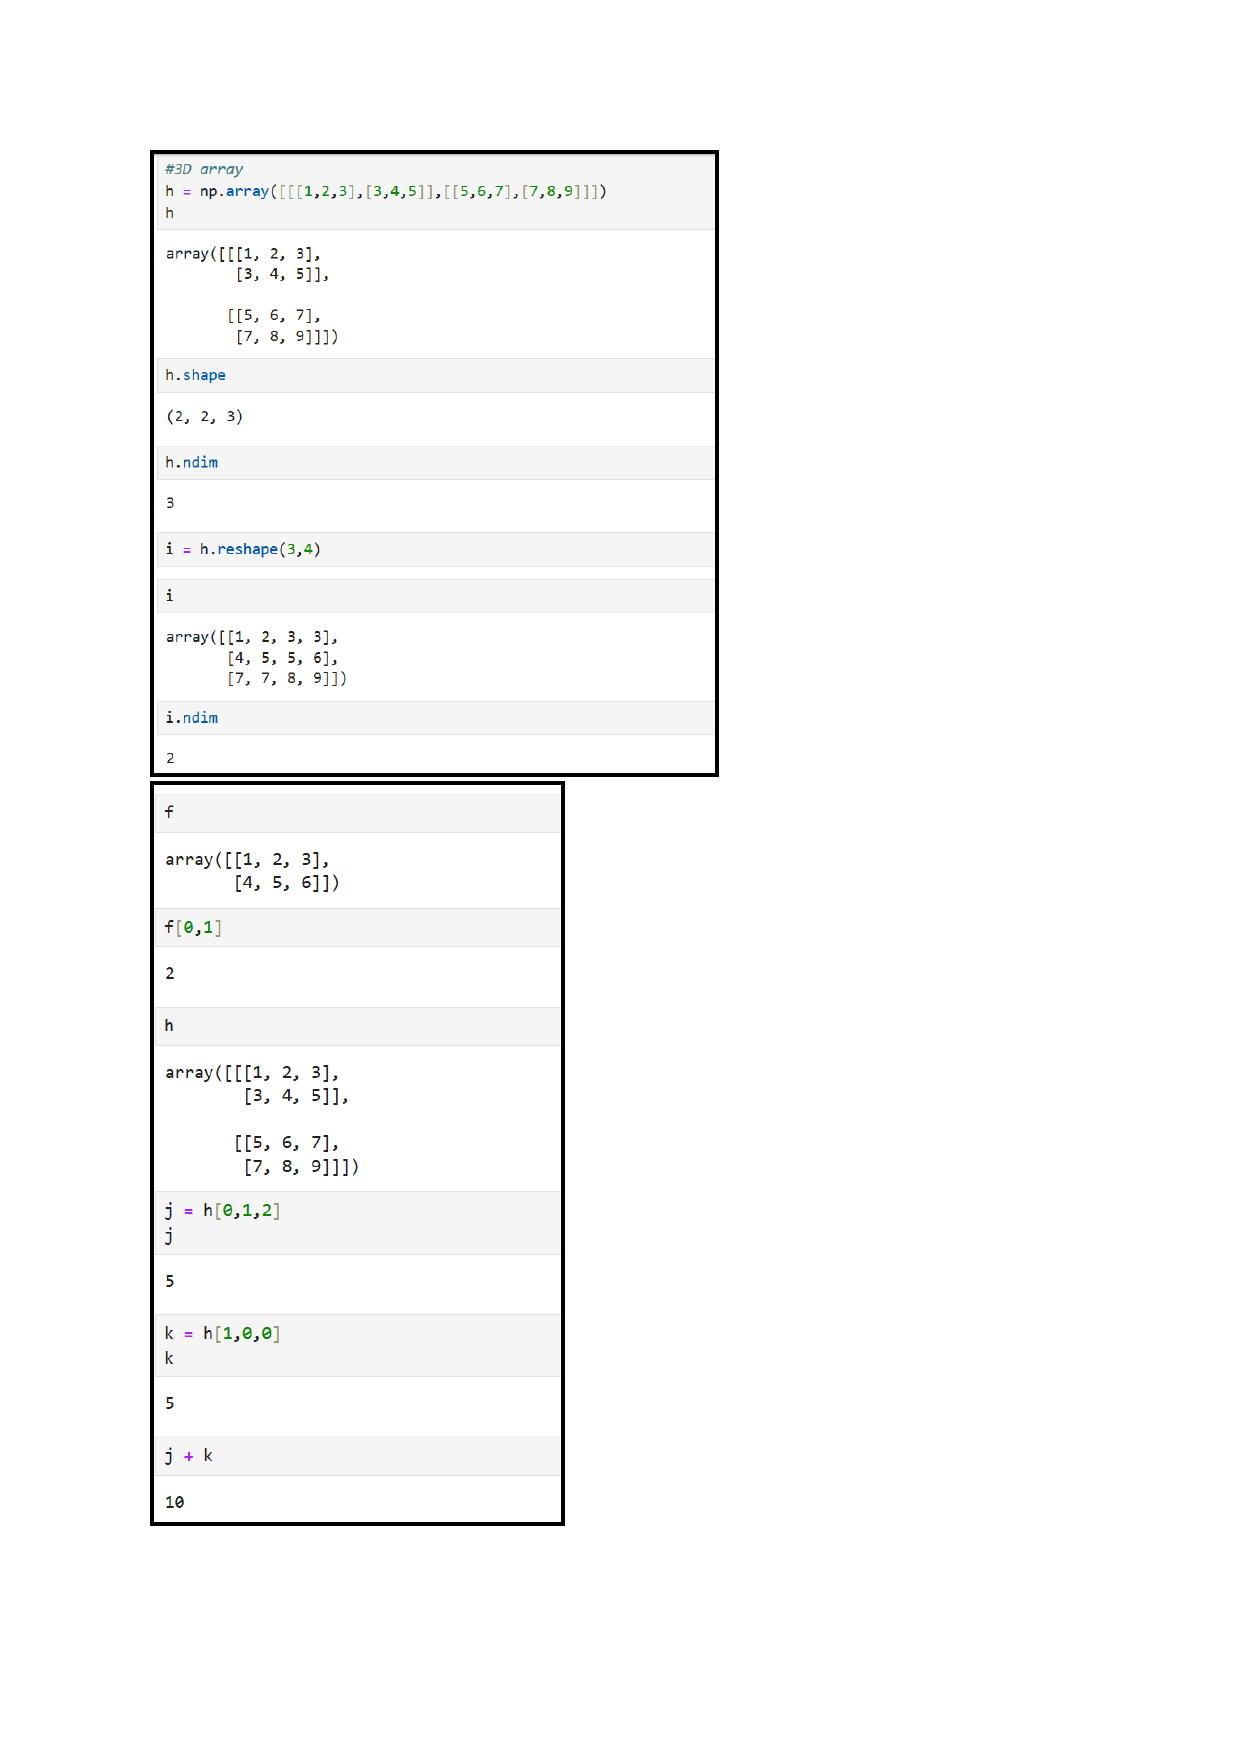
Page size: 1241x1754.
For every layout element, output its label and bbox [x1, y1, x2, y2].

picture [154, 154, 715, 773]
picture [154, 785, 561, 1522]
